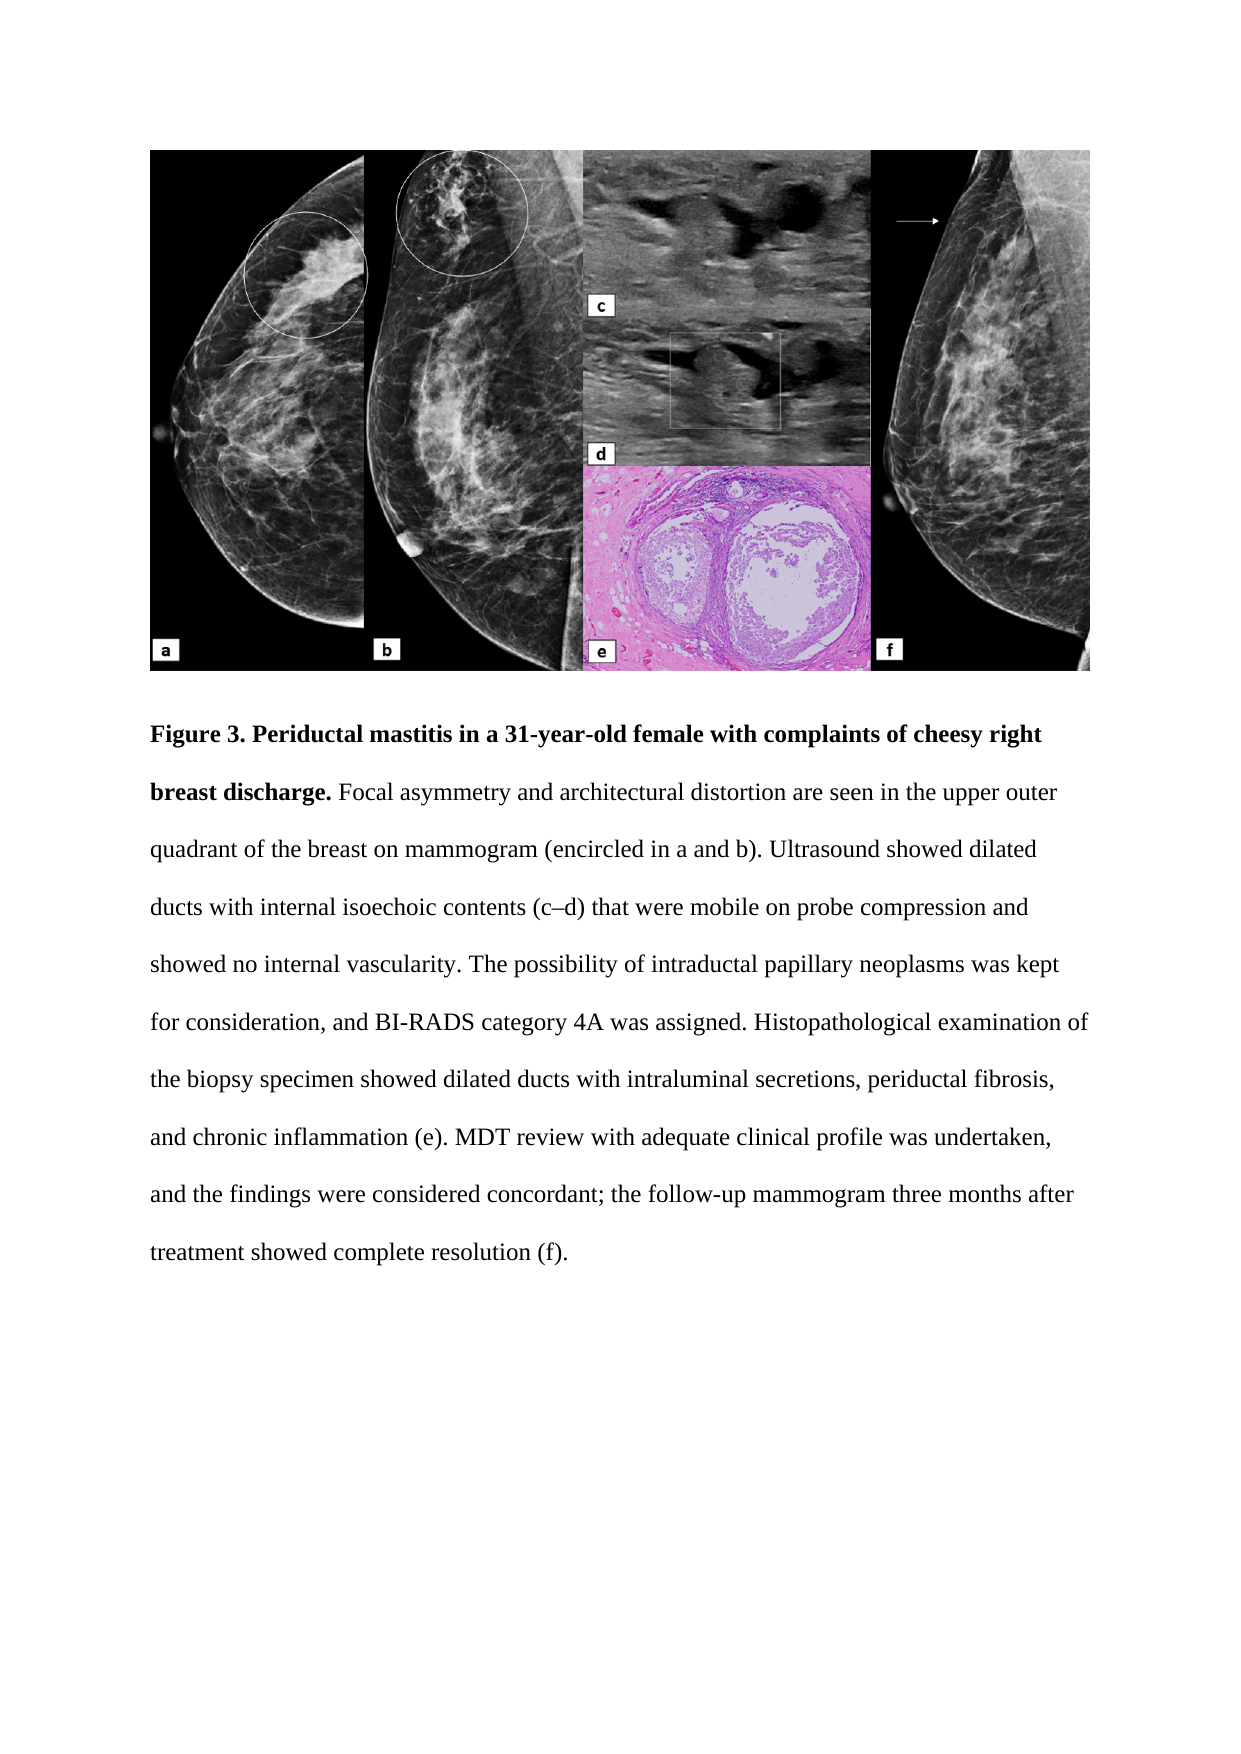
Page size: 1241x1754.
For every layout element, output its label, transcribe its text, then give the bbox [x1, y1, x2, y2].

picture [150, 149, 1090, 671]
text Figure 3. Periductal mastitis in a 31-year-old female with complaints of cheesy right breast discharge. Focal asymmetry and architectural distortion are seen in the upper outer quadrant of the breast on mammogram (encircled in a and b). Ultrasound showed dilated ducts with internal isoechoic contents (c–d) that were mobile on probe compression and showed no internal vascularity. The possibility of intraductal papillary neoplasms was kept for consideration, and BI-RADS category 4A was assigned. Histopathological examination of the biopsy specimen showed dilated ducts with intraluminal secretions, periductal fibrosis, and chronic inflammation (e). MDT review with adequate clinical profile was undertaken, and the findings were considered concordant; the follow-up mammogram three months after treatment showed complete resolution (f). [150, 719, 1090, 1266]
